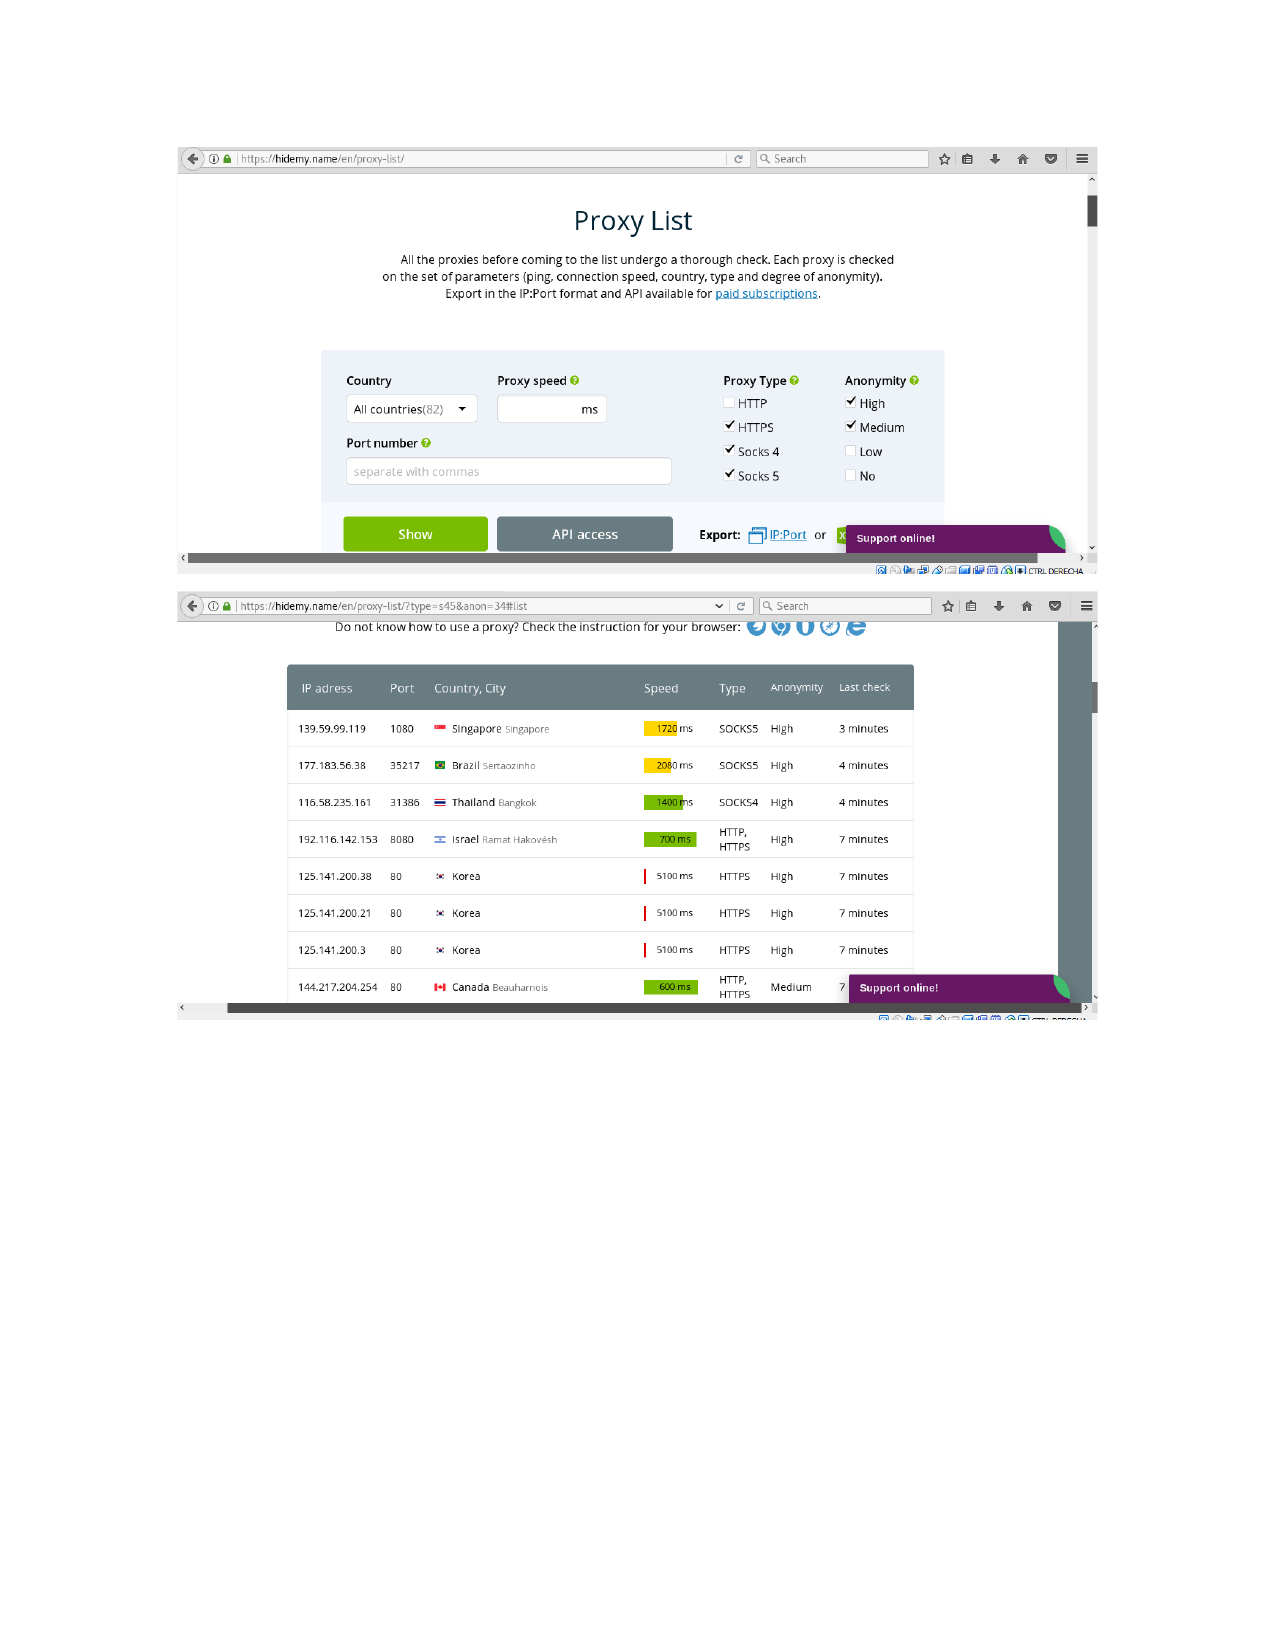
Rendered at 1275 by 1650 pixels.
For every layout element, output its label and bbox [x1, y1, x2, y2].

picture [177, 591, 1098, 1020]
picture [177, 147, 1098, 574]
